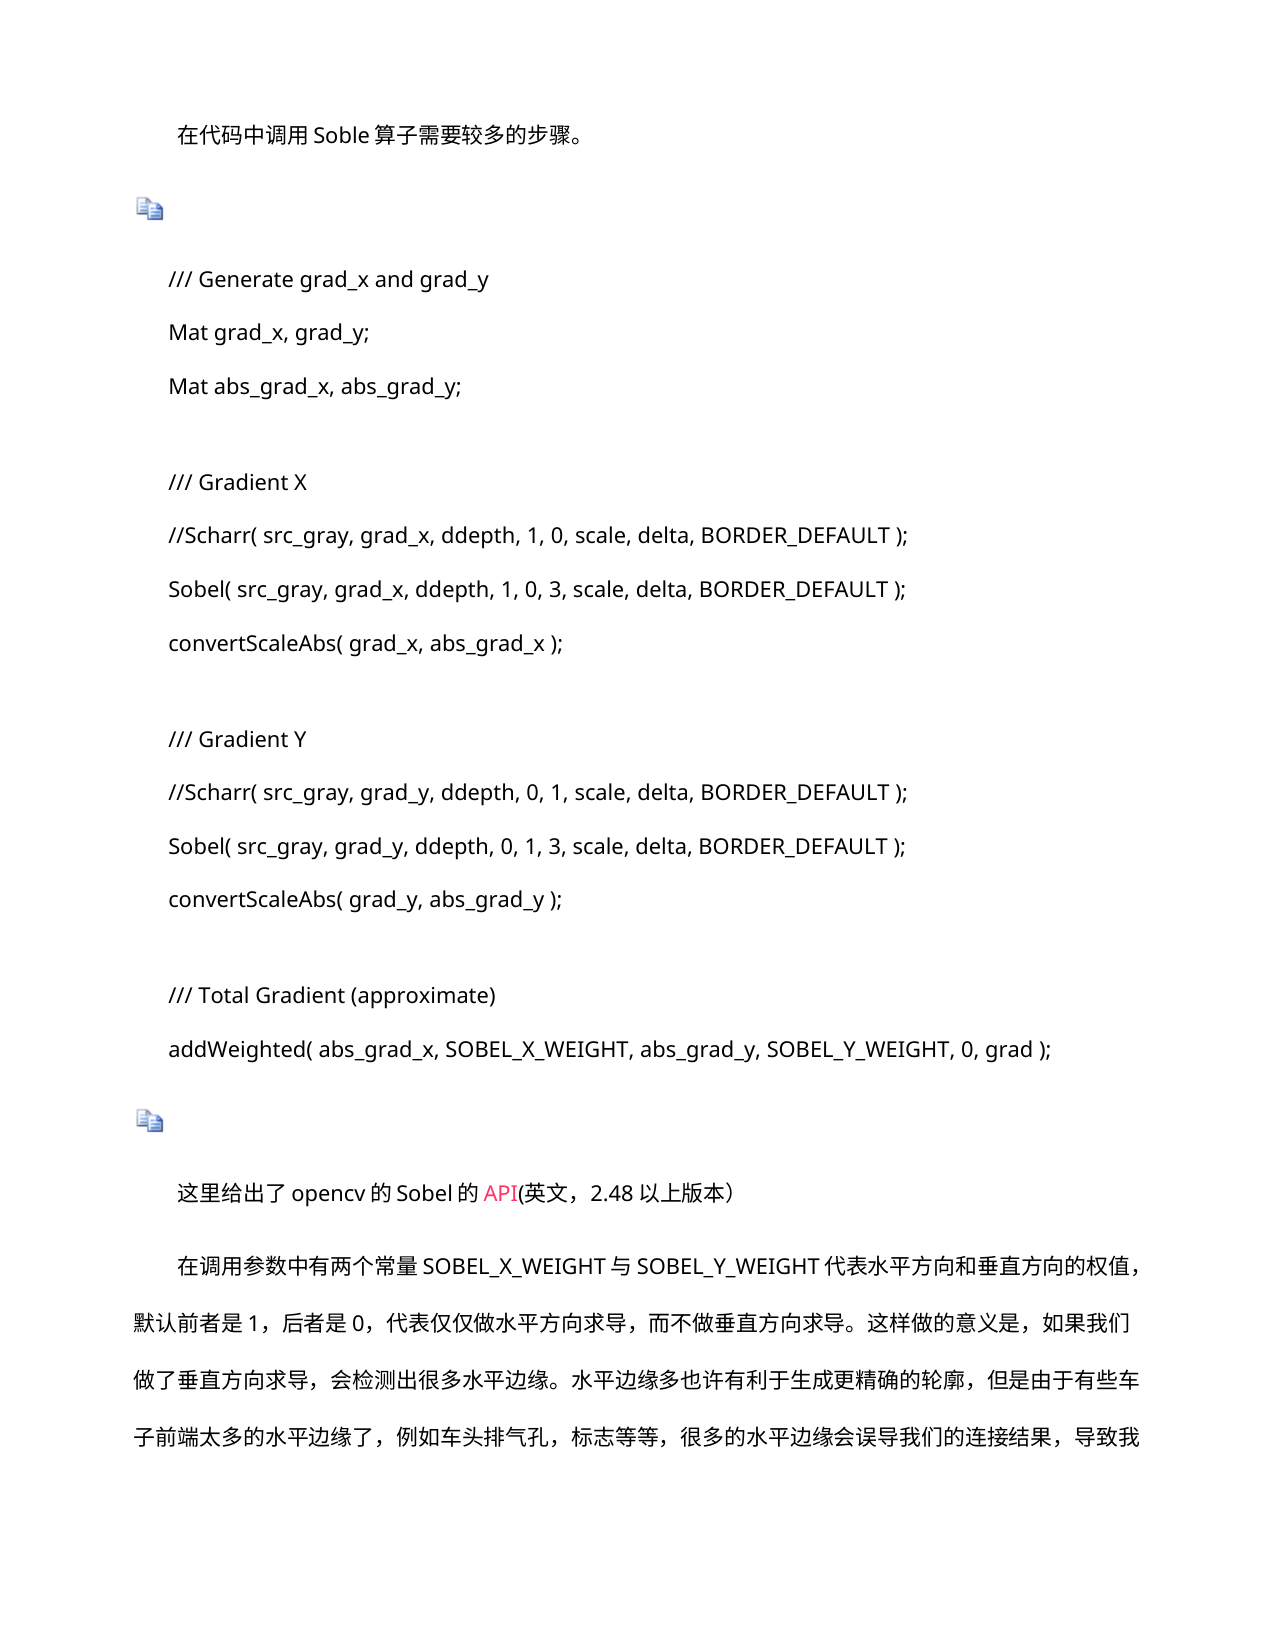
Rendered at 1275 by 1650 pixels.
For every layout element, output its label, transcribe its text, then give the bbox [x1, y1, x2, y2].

text //Scharr( src_gray, grad_y, ddepth, 0, 1, scale, delta, BORDER_DEFAULT ); [118, 777, 1157, 807]
text Mat abs_grad_x, abs_grad_y; [118, 371, 1157, 401]
text convertScaleAbs( grad_y, abs_grad_y ); [118, 884, 1157, 914]
text 这里给出了opencv的Sobel的API(英文，2.48以上版本） [134, 1176, 1141, 1208]
text /// Generate grad_x and grad_y [118, 264, 1157, 294]
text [134, 1249, 1141, 1452]
text addWeighted( abs_grad_x, SOBEL_X_WEIGHT, abs_grad_y, SOBEL_Y_WEIGHT, 0, grad ); [118, 1034, 1157, 1064]
picture [133, 191, 169, 226]
text Mat grad_x, grad_y; [118, 317, 1157, 347]
text Sobel( src_gray, grad_y, ddepth, 0, 1, 3, scale, delta, BORDER_DEFAULT ); [118, 831, 1157, 861]
text 在代码中调用Soble算子需要较多的步骤。 [134, 118, 1141, 150]
text /// Gradient X [118, 467, 1157, 497]
text /// Total Gradient (approximate) [118, 980, 1157, 1010]
text Sobel( src_gray, grad_x, ddepth, 1, 0, 3, scale, delta, BORDER_DEFAULT ); [118, 574, 1157, 604]
text convertScaleAbs( grad_x, abs_grad_x ); [118, 628, 1157, 657]
text //Scharr( src_gray, grad_x, ddepth, 1, 0, scale, delta, BORDER_DEFAULT ); [118, 521, 1157, 550]
text /// Gradient Y [118, 724, 1157, 753]
picture [133, 1103, 169, 1138]
